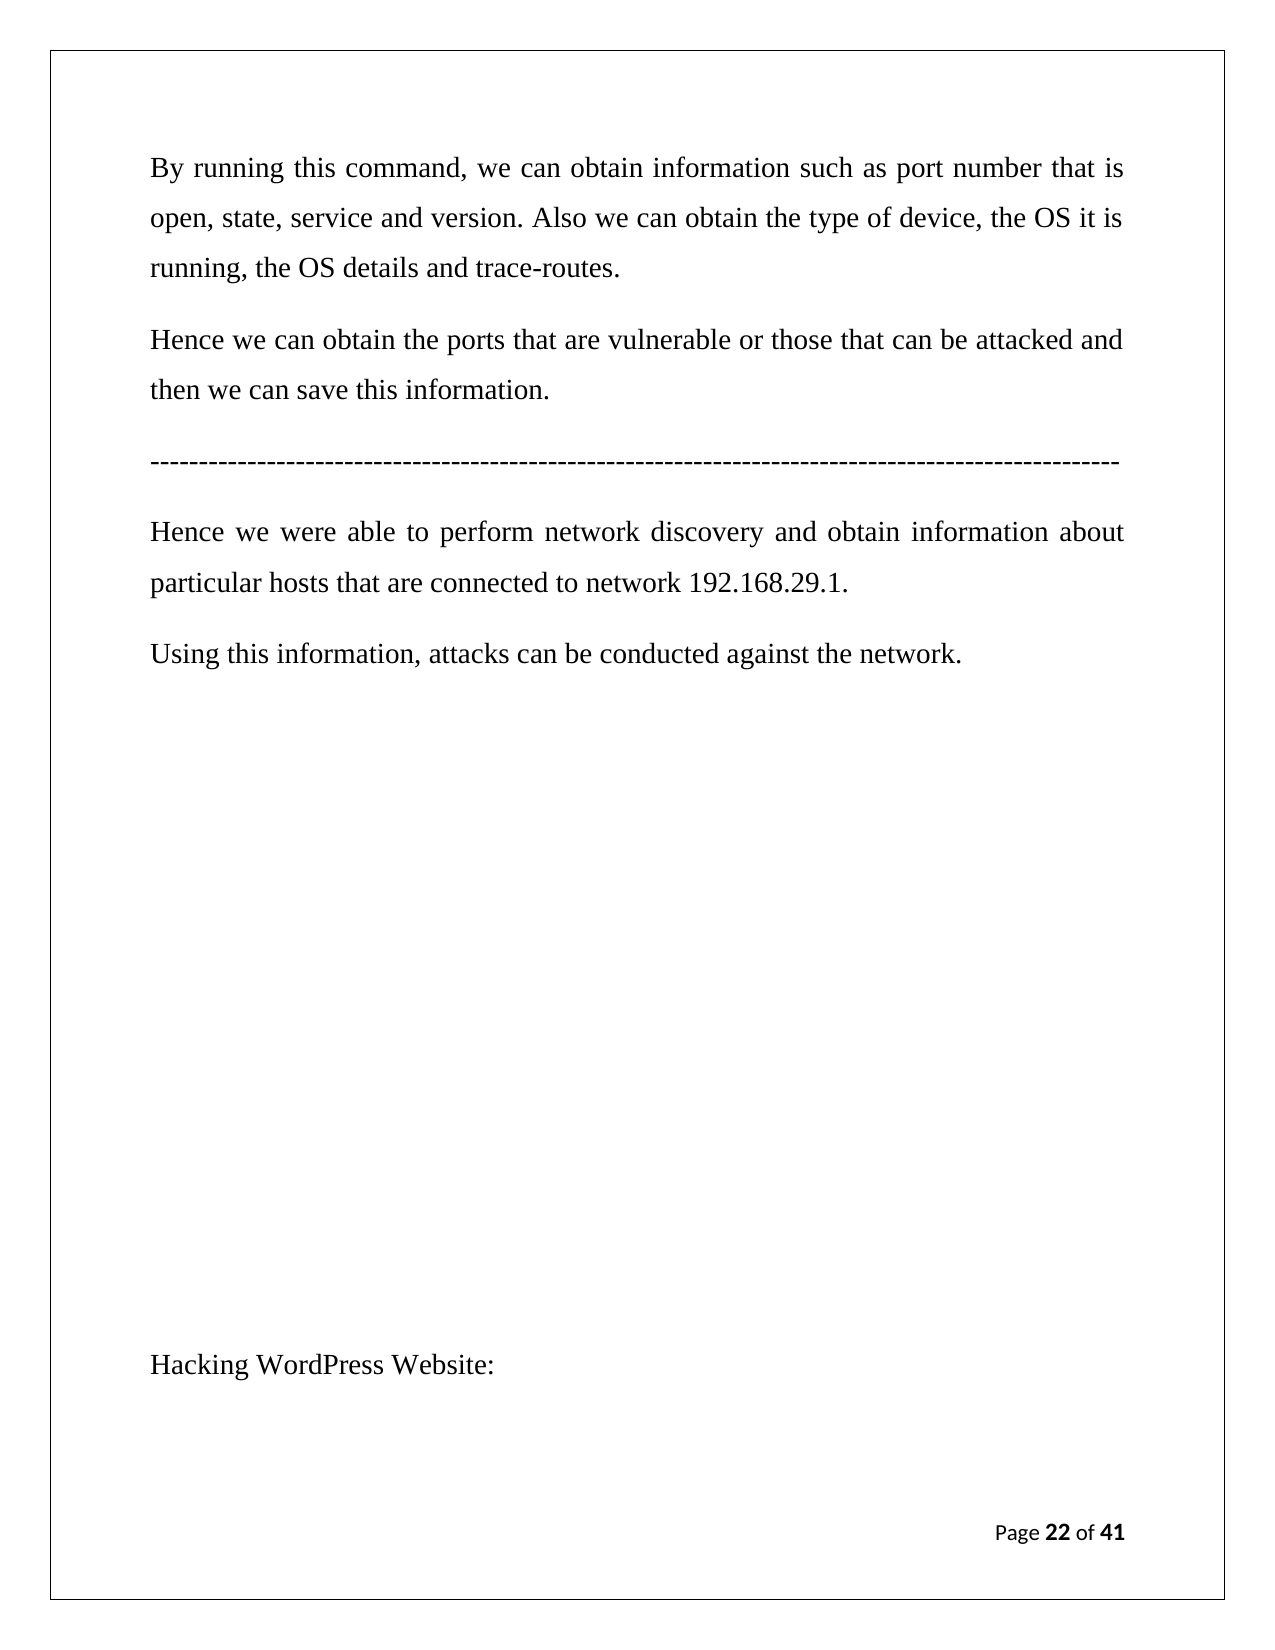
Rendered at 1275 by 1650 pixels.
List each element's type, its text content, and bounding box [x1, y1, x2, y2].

text ---------------------------------------------------------------------------------------------------- [150, 443, 1125, 477]
text Hacking WordPress Website: [150, 1347, 1125, 1381]
text Using this information, attacks can be conducted against the network. [150, 636, 1125, 669]
text Hence we were able to perform network discovery and obtain information about particular hosts that are connected to network 192.168.29.1. [150, 514, 1125, 598]
text By running this command, we can obtain information such as port number that is open, state, service and version. Also we can obtain the type of device, the OS it is running, the OS details and trace-routes. [150, 150, 1125, 284]
text Hence we can obtain the ports that are vulnerable or those that can be attacked and then we can save this information. [150, 322, 1125, 406]
